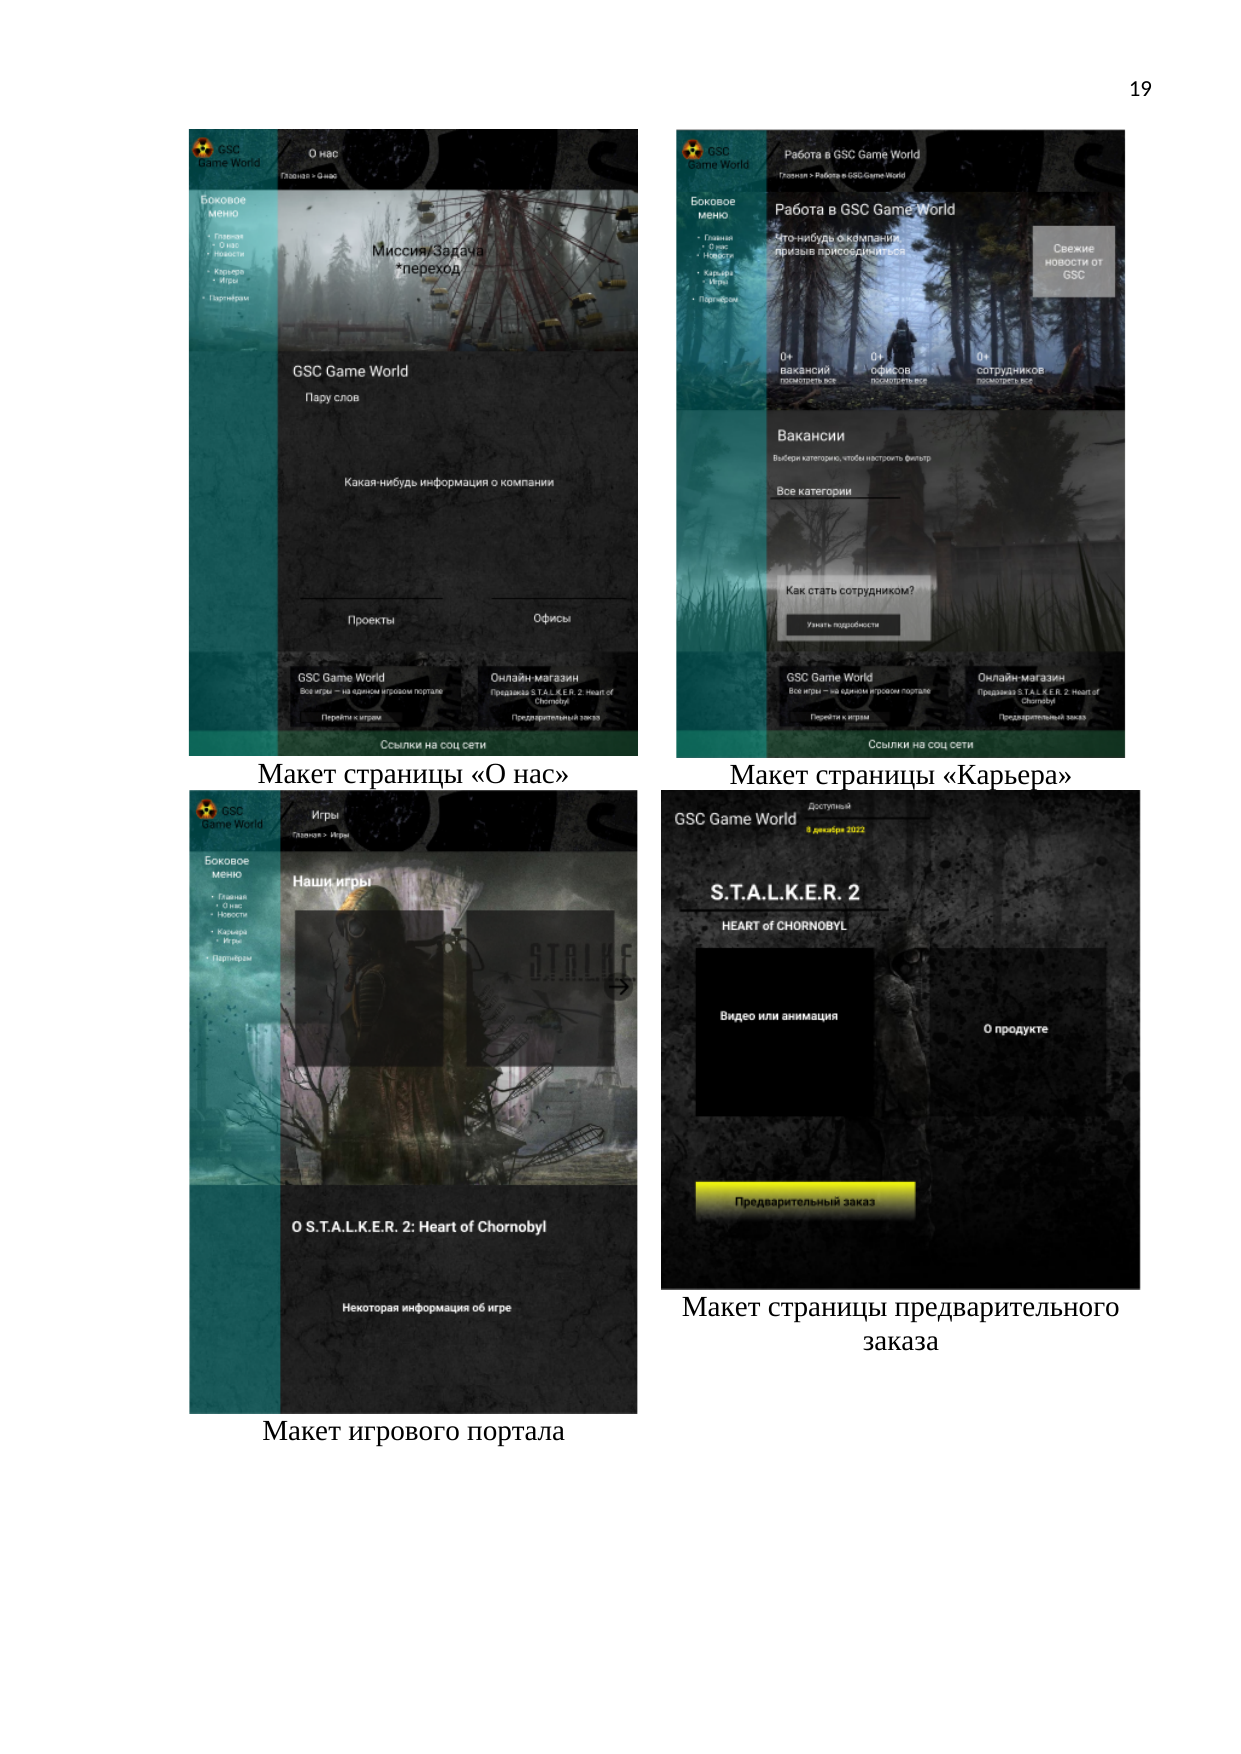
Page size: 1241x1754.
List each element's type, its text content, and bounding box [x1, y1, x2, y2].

picture [188, 129, 638, 756]
table_cell Макет страницы «О нас» [177, 130, 650, 791]
table_cell Макет игрового портала [177, 791, 650, 1447]
picture [189, 790, 638, 1414]
picture [676, 129, 1126, 758]
table_cell Макет страницы предварительного заказа [650, 791, 1152, 1447]
picture [661, 790, 1141, 1290]
table_cell Макет страницы «Карьера» [650, 130, 1152, 791]
